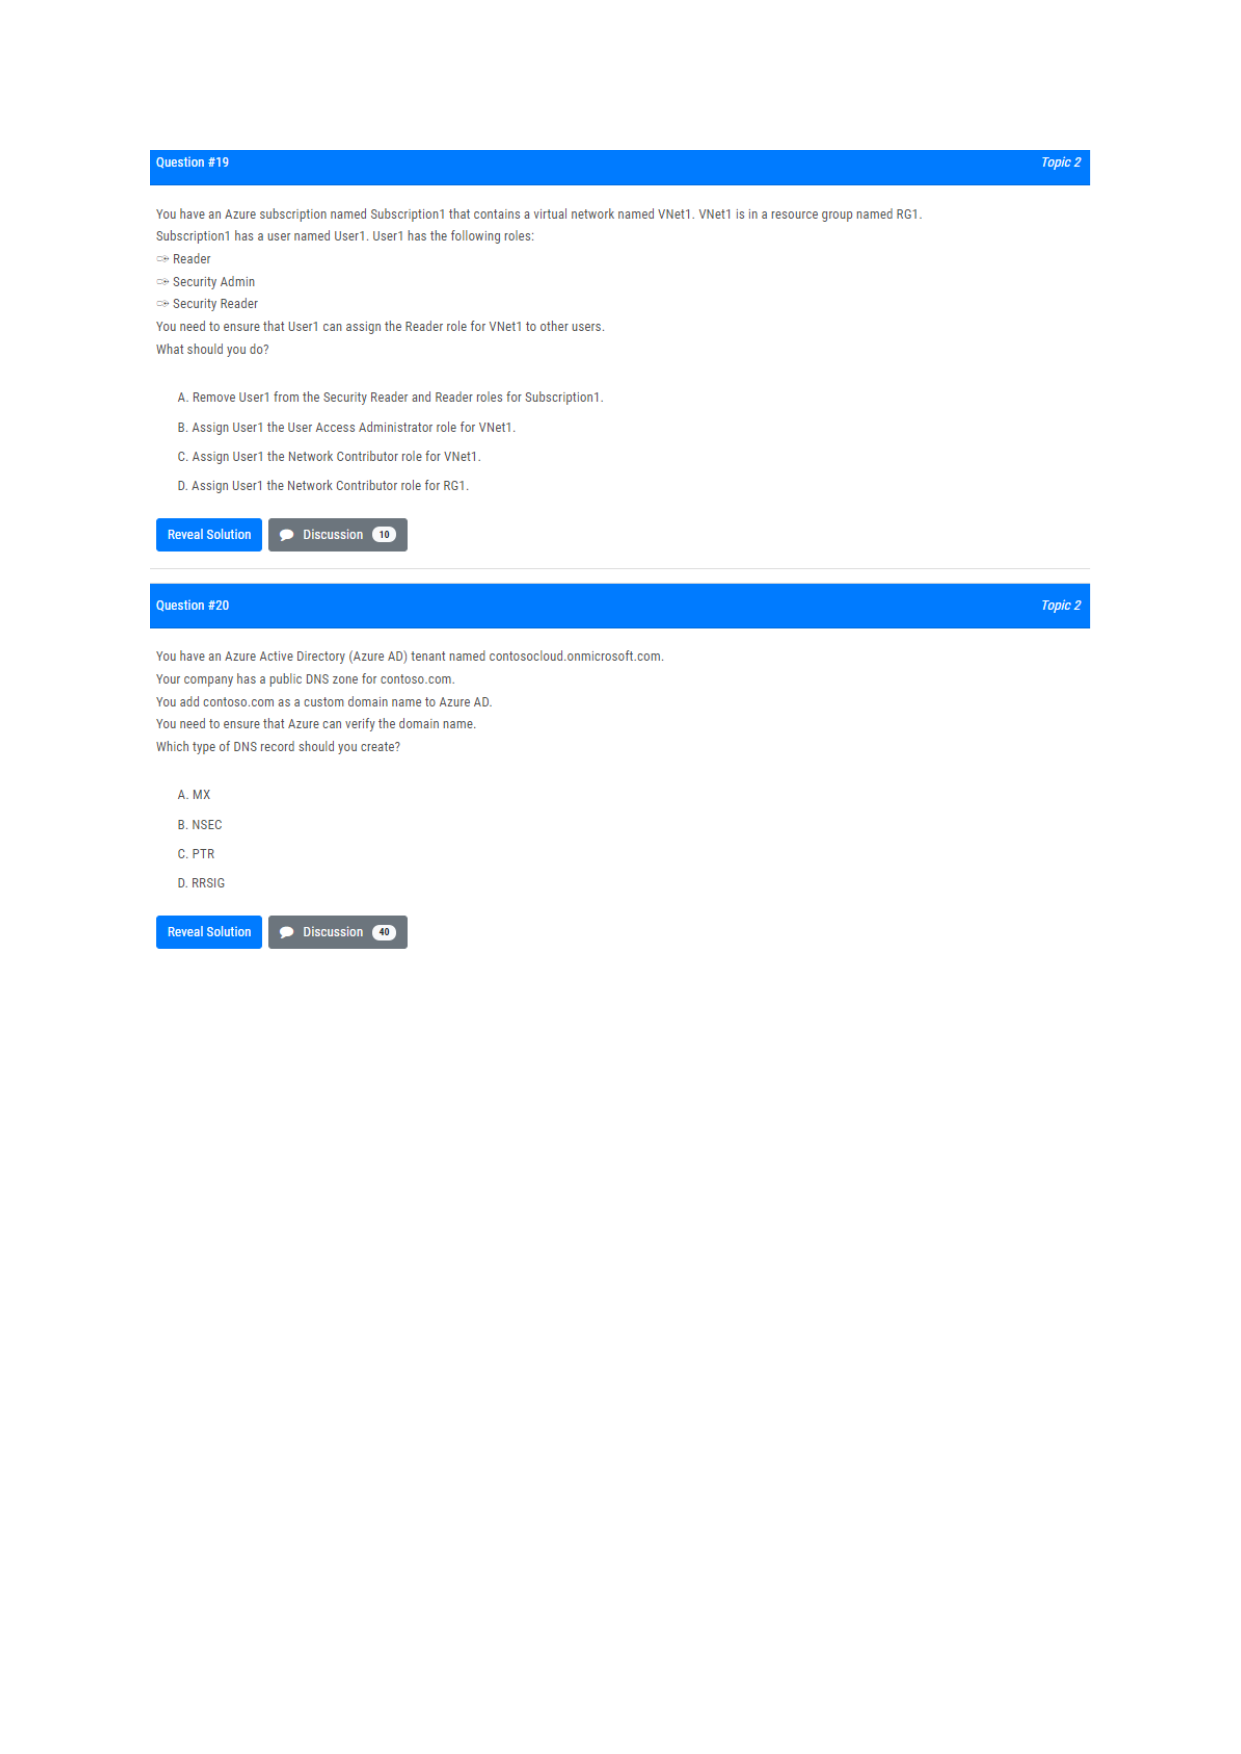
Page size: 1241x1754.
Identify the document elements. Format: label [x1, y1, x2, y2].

picture [150, 150, 1091, 953]
